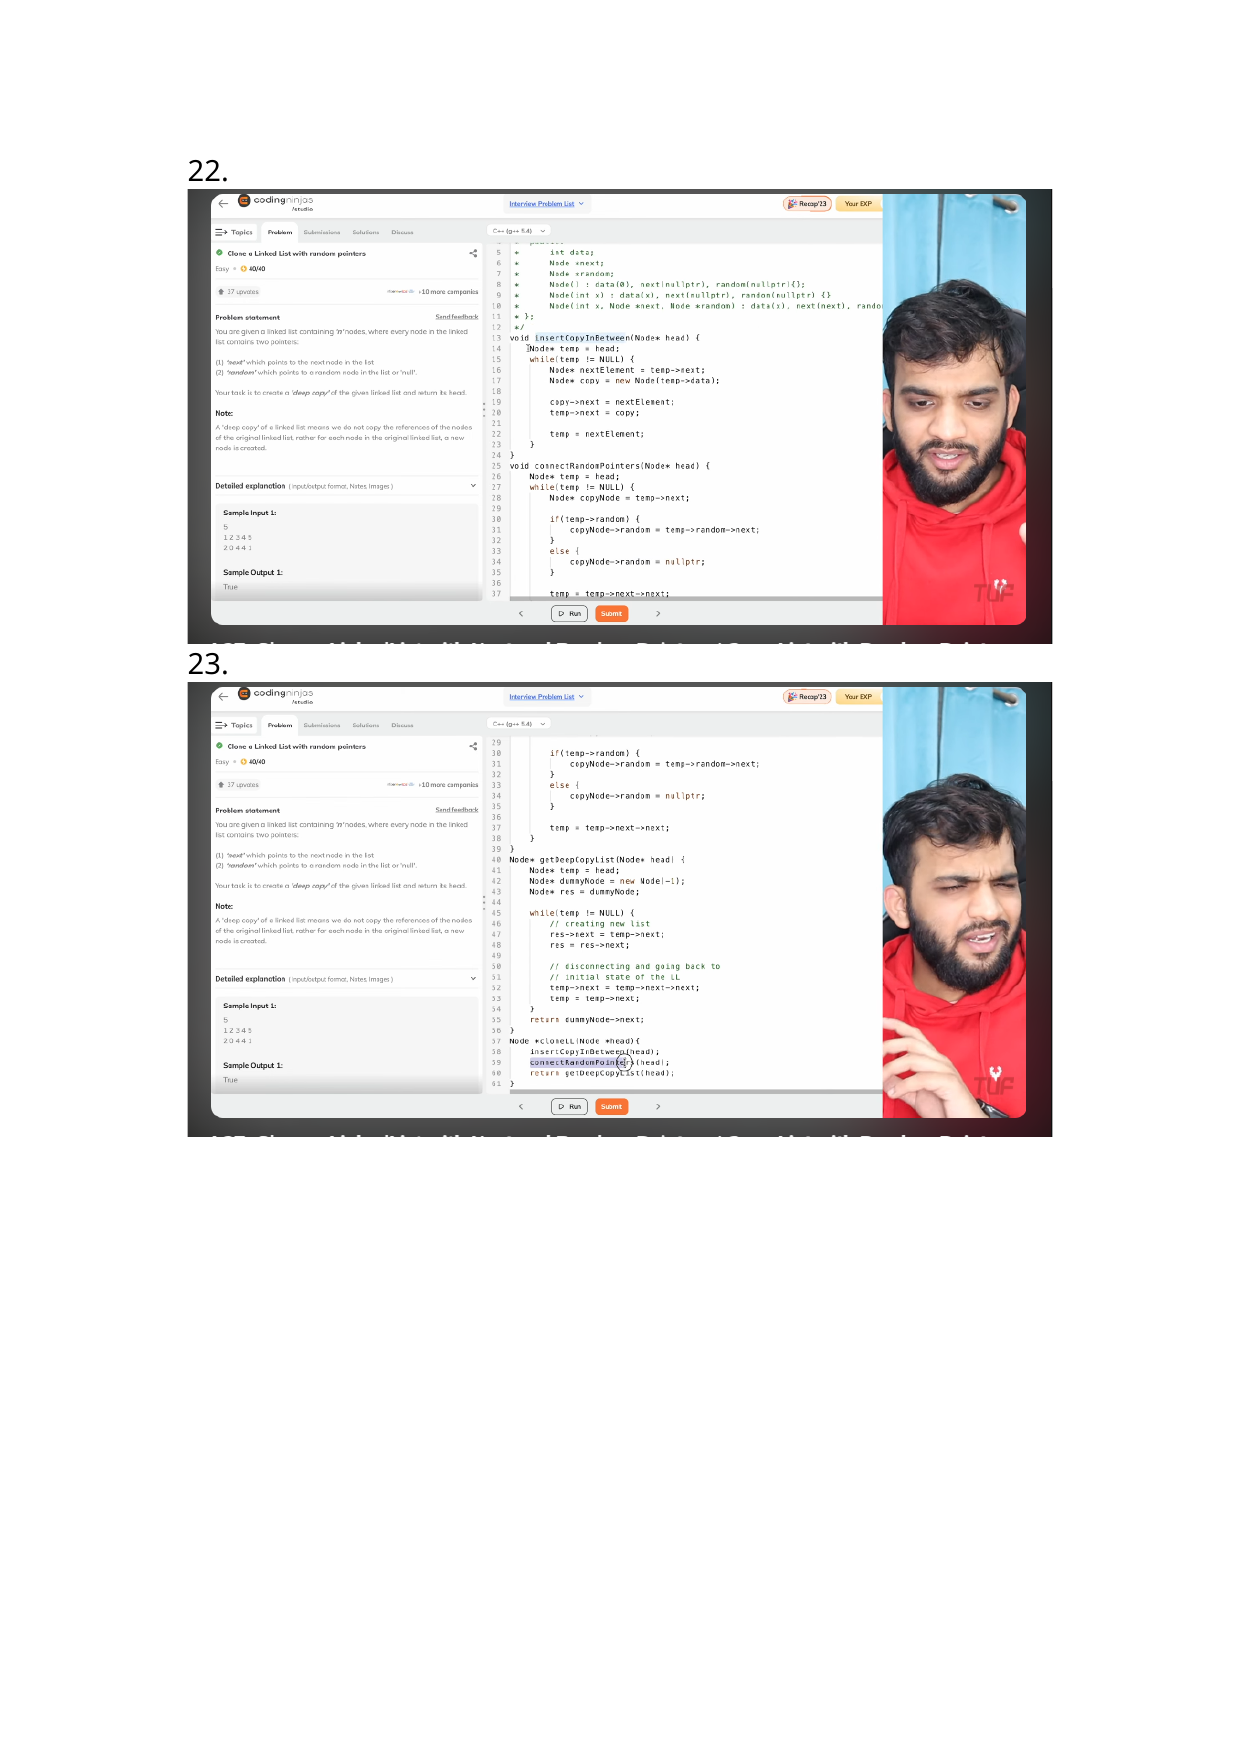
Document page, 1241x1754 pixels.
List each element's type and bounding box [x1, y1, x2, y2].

picture [187, 682, 1053, 1137]
picture [187, 189, 1053, 644]
